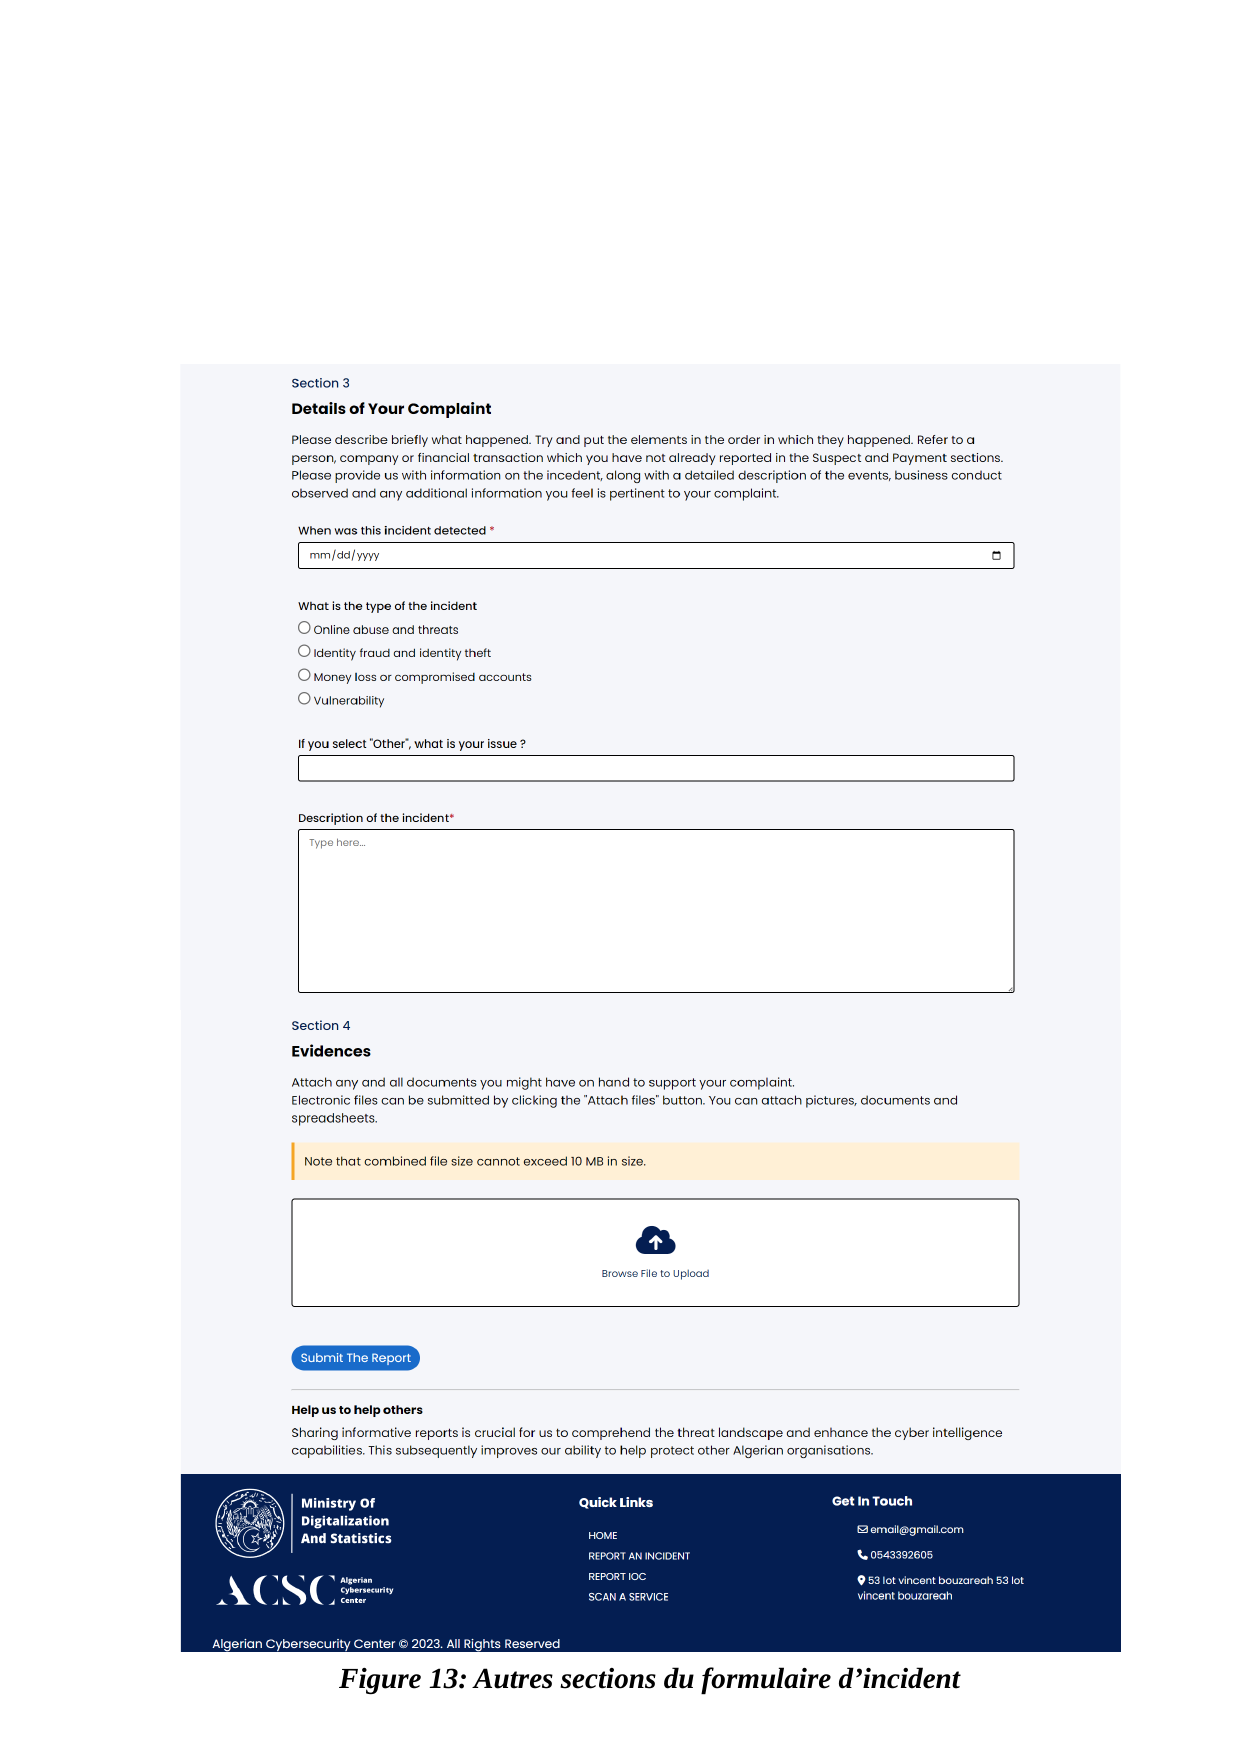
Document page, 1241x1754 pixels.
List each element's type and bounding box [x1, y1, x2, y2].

picture [180, 364, 1121, 1652]
